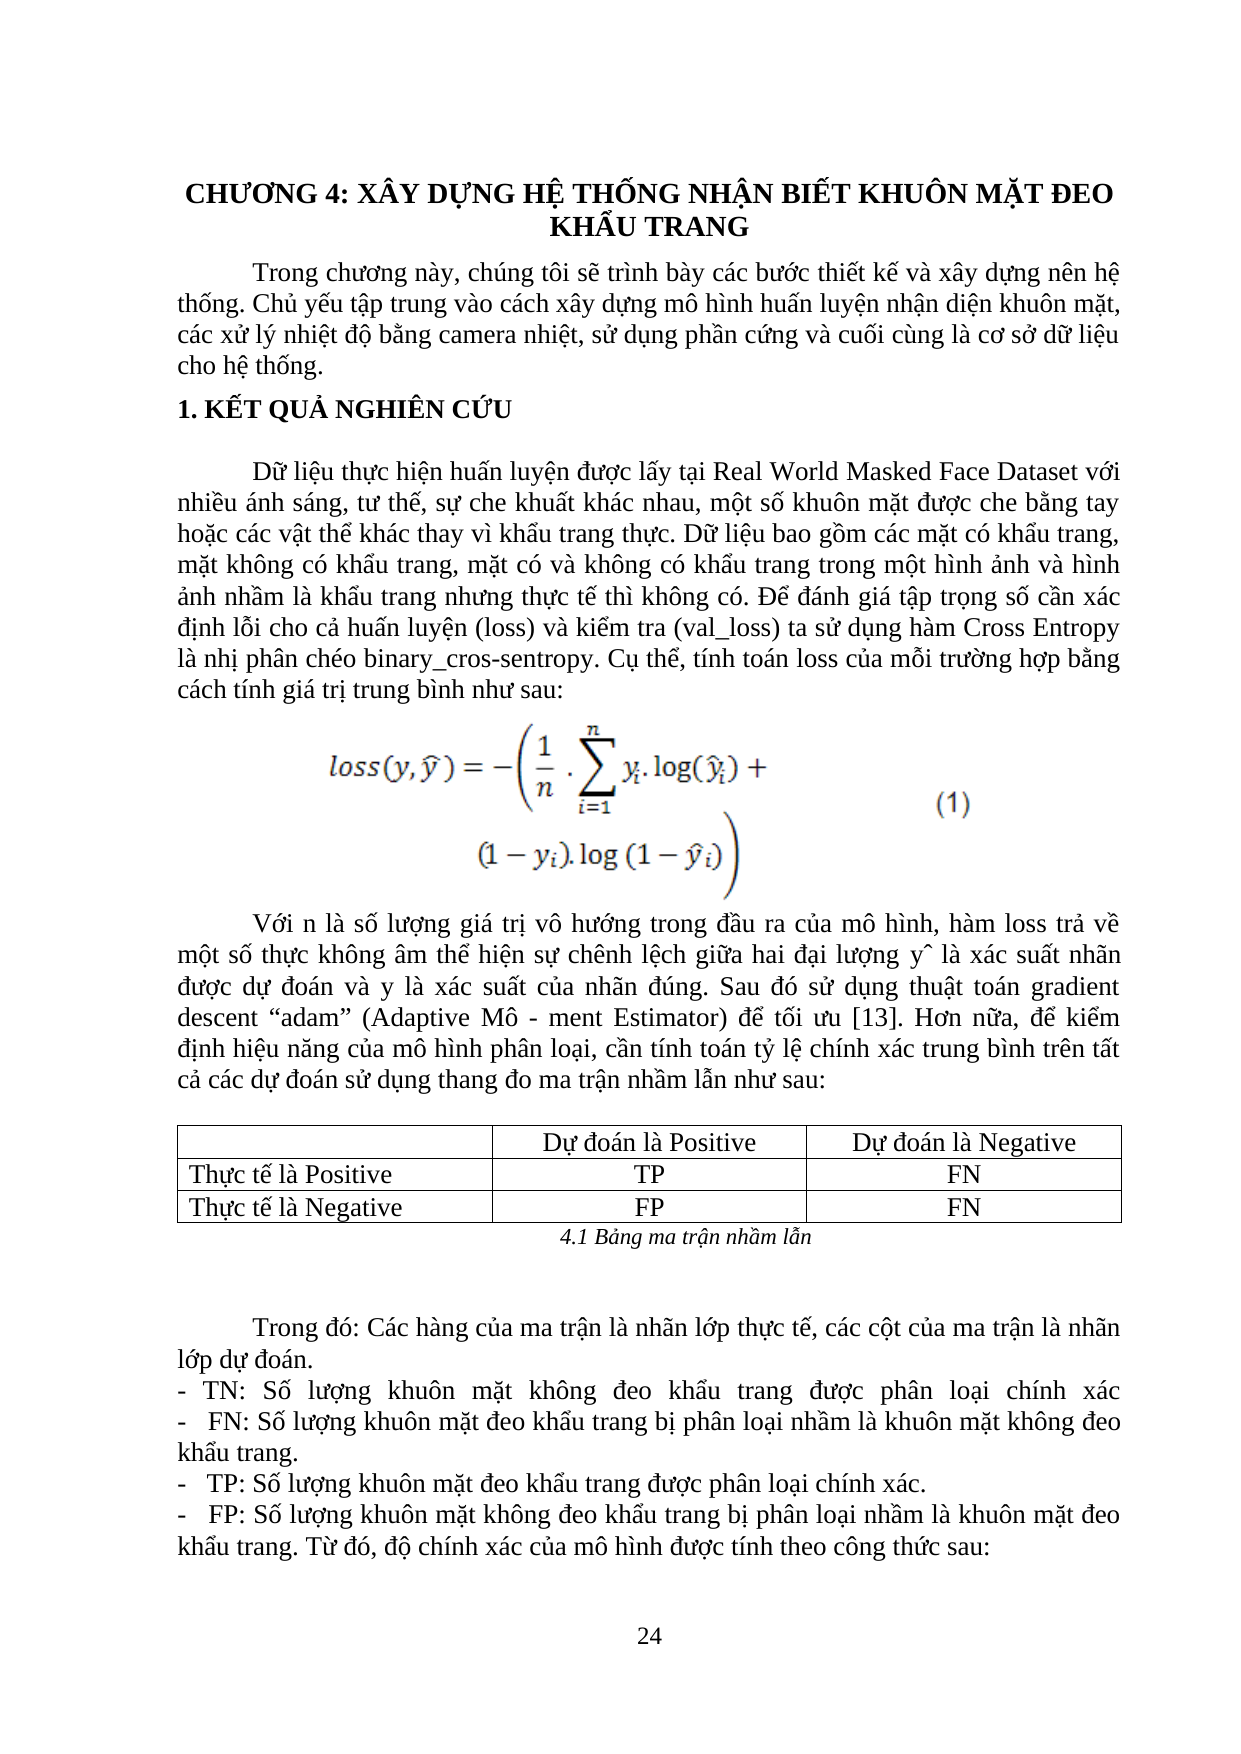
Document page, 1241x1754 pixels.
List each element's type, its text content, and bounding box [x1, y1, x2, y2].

text Trong chương này, chúng tôi sẽ trình bày các bước thiết kế và xây dựng nên hệ thống. Chủ yếu tập trung vào cách xây dựng mô hình huấn luyện nhận diện khuôn mặt, các xử lý nhiệt độ bằng camera nhiệt, sử dụng phần cứng và cuối cùng là cơ sở dữ liệu cho hệ thống. [177, 256, 1122, 380]
table_cell Thực tế là Positive [178, 1159, 492, 1190]
text Dữ liệu thực hiện huấn luyện được lấy tại Real World Masked Face Dataset với nhiều ánh sáng, tư thế, sự che khuất khác nhau, một số khuôn mặt được che bằng tay hoặc các vật thể khác thay vì khẩu trang thực. Dữ liệu bao gồm các mặt có khẩu trang, mặt không có khẩu trang, mặt có và không có khẩu trang trong một hình ảnh và hình ảnh nhầm là khẩu trang nhưng thực tế thì không có. Để đánh giá tập trọng số cần xác định lỗi cho cả huấn luyện (loss) và kiểm tra (val_loss) ta sử dụng hàm Cross Entropy là nhị phân chéo binary_cros-sentropy. Cụ thể, tính toán loss của mỗi trường hợp bằng cách tính giá trị trung bình như sau: [177, 455, 1122, 704]
picture [320, 704, 979, 908]
text 1. KẾT QUẢ NGHIÊN CỨU [177, 393, 1122, 424]
table_header [178, 1126, 492, 1157]
table_cell FP [493, 1191, 806, 1222]
table_header Dự đoán là Negative [807, 1126, 1121, 1157]
text 4.1 Bảng ma trận nhầm lẫn [177, 1223, 1122, 1249]
text Với n là số lượng giá trị vô hướng trong đầu ra của mô hình, hàm loss trả về một số thực không âm thể hiện sự chênh lệch giữa hai đại lượng yˆ là xác suất nhãn được dự đoán và y là xác suất của nhãn đúng. Sau đó sử dụng thuật toán gradient descent “adam” (Adaptive Mô - ment Estimator) để tối ưu [13]. Hơn nữa, để kiểm định hiệu năng của mô hình phân loại, cần tính toán tỷ lệ chính xác trung bình trên tất cả các dự đoán sử dụng thang đo ma trận nhầm lẫn như sau: [177, 907, 1122, 1094]
text - FP: Số lượng khuôn mặt không đeo khẩu trang bị phân loại nhầm là khuôn mặt đeo khẩu trang. Từ đó, độ chính xác của mô hình được tính theo công thức sau: [177, 1498, 1122, 1561]
text Trong đó: Các hàng của ma trận là nhãn lớp thực tế, các cột của ma trận là nhãn lớp dự đoán. [177, 1312, 1122, 1374]
subtitle CHƯƠNG 4: XÂY DỰNG HỆ THỐNG NHẬN BIẾT KHUÔN MẶT ĐEO KHẨU TRANG [177, 176, 1122, 243]
table_cell FN [807, 1159, 1121, 1190]
text - TP: Số lượng khuôn mặt đeo khẩu trang được phân loại chính xác. [177, 1467, 1122, 1498]
table_cell Thực tế là Negative [178, 1191, 492, 1222]
text - TN: Số lượng khuôn mặt không đeo khẩu trang được phân loại chính xác - FN: Số lượng khuôn mặt đeo khẩu trang bị phân loại nhầm là khuôn mặt không đeo khẩu trang. [177, 1374, 1122, 1467]
table_cell TP [493, 1159, 806, 1190]
table_header Dự đoán là Positive [493, 1126, 806, 1157]
table_cell FN [807, 1191, 1121, 1222]
